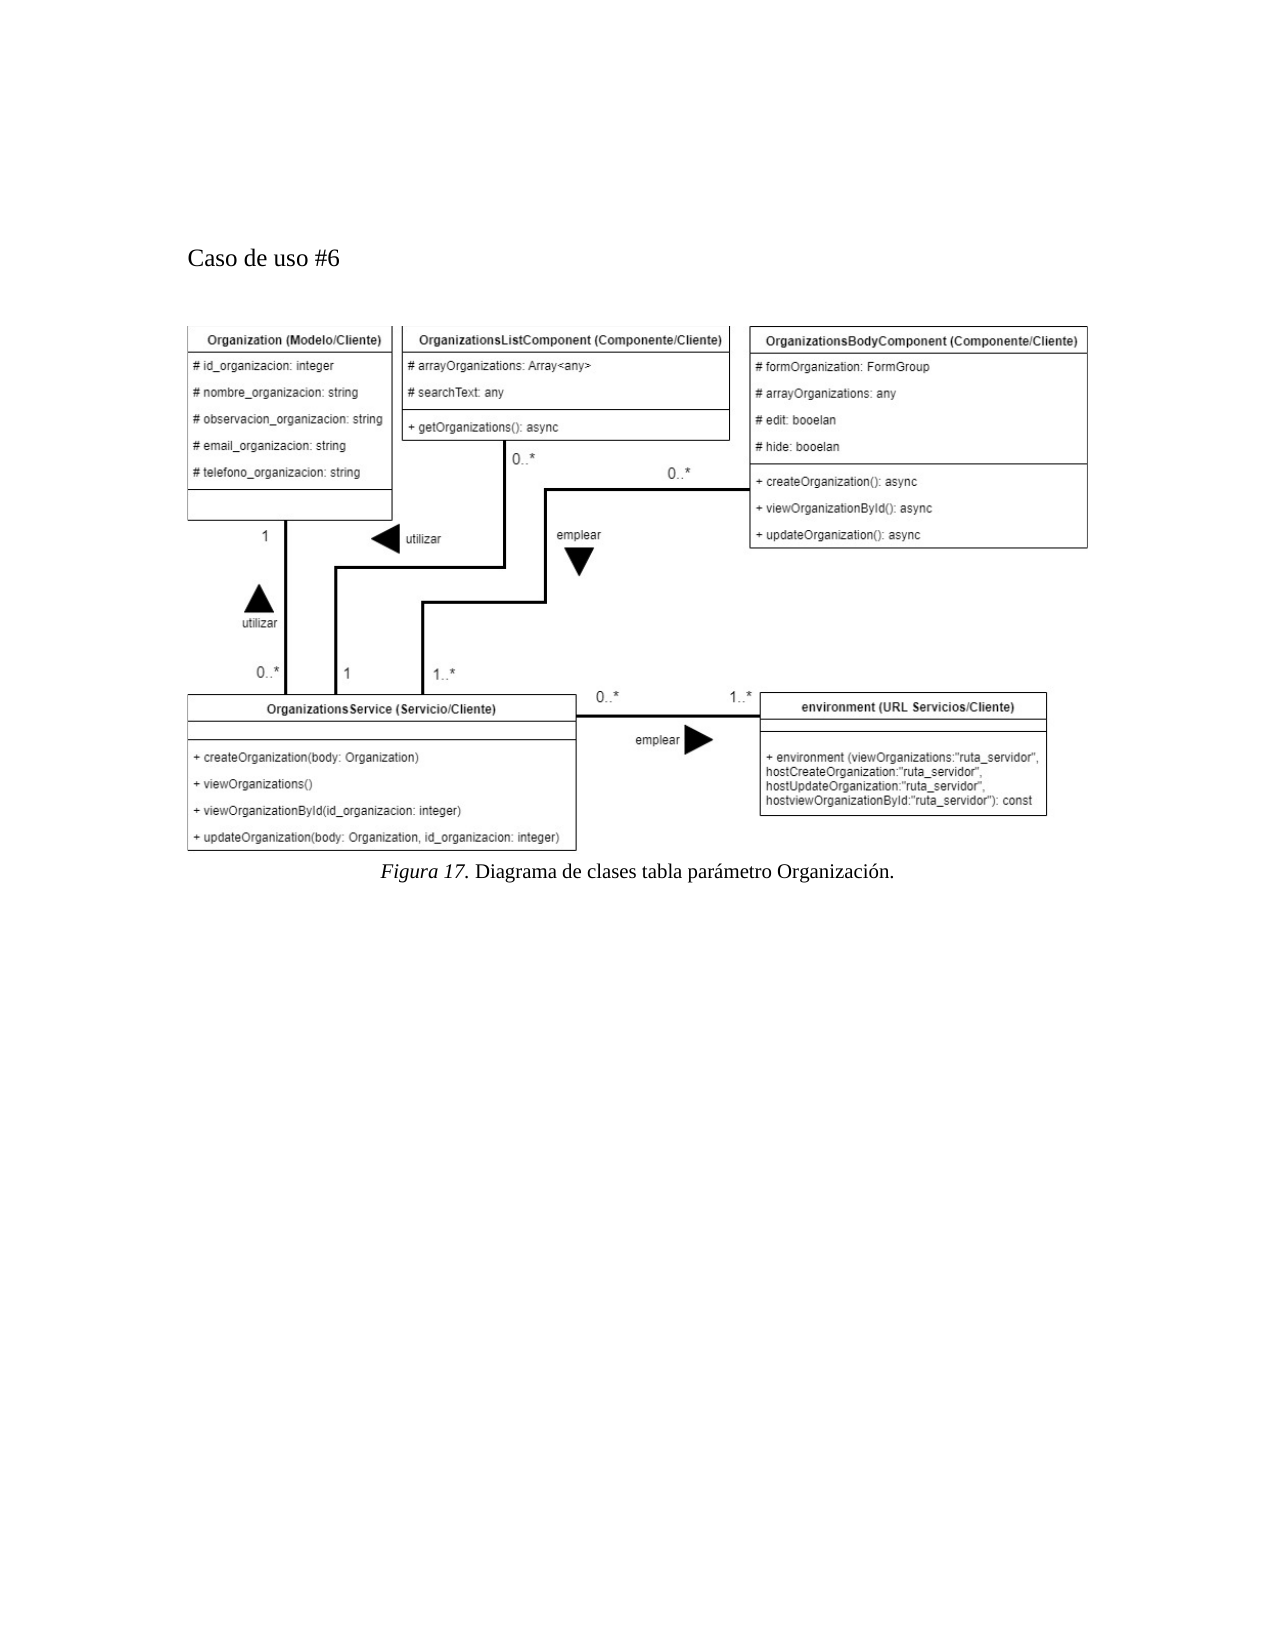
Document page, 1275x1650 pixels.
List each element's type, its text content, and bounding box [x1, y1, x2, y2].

picture [187, 326, 1088, 854]
text Figura 17. Diagrama de clases tabla parámetro Organización. [187, 859, 1087, 883]
text Caso de uso #6 [187, 243, 1087, 272]
